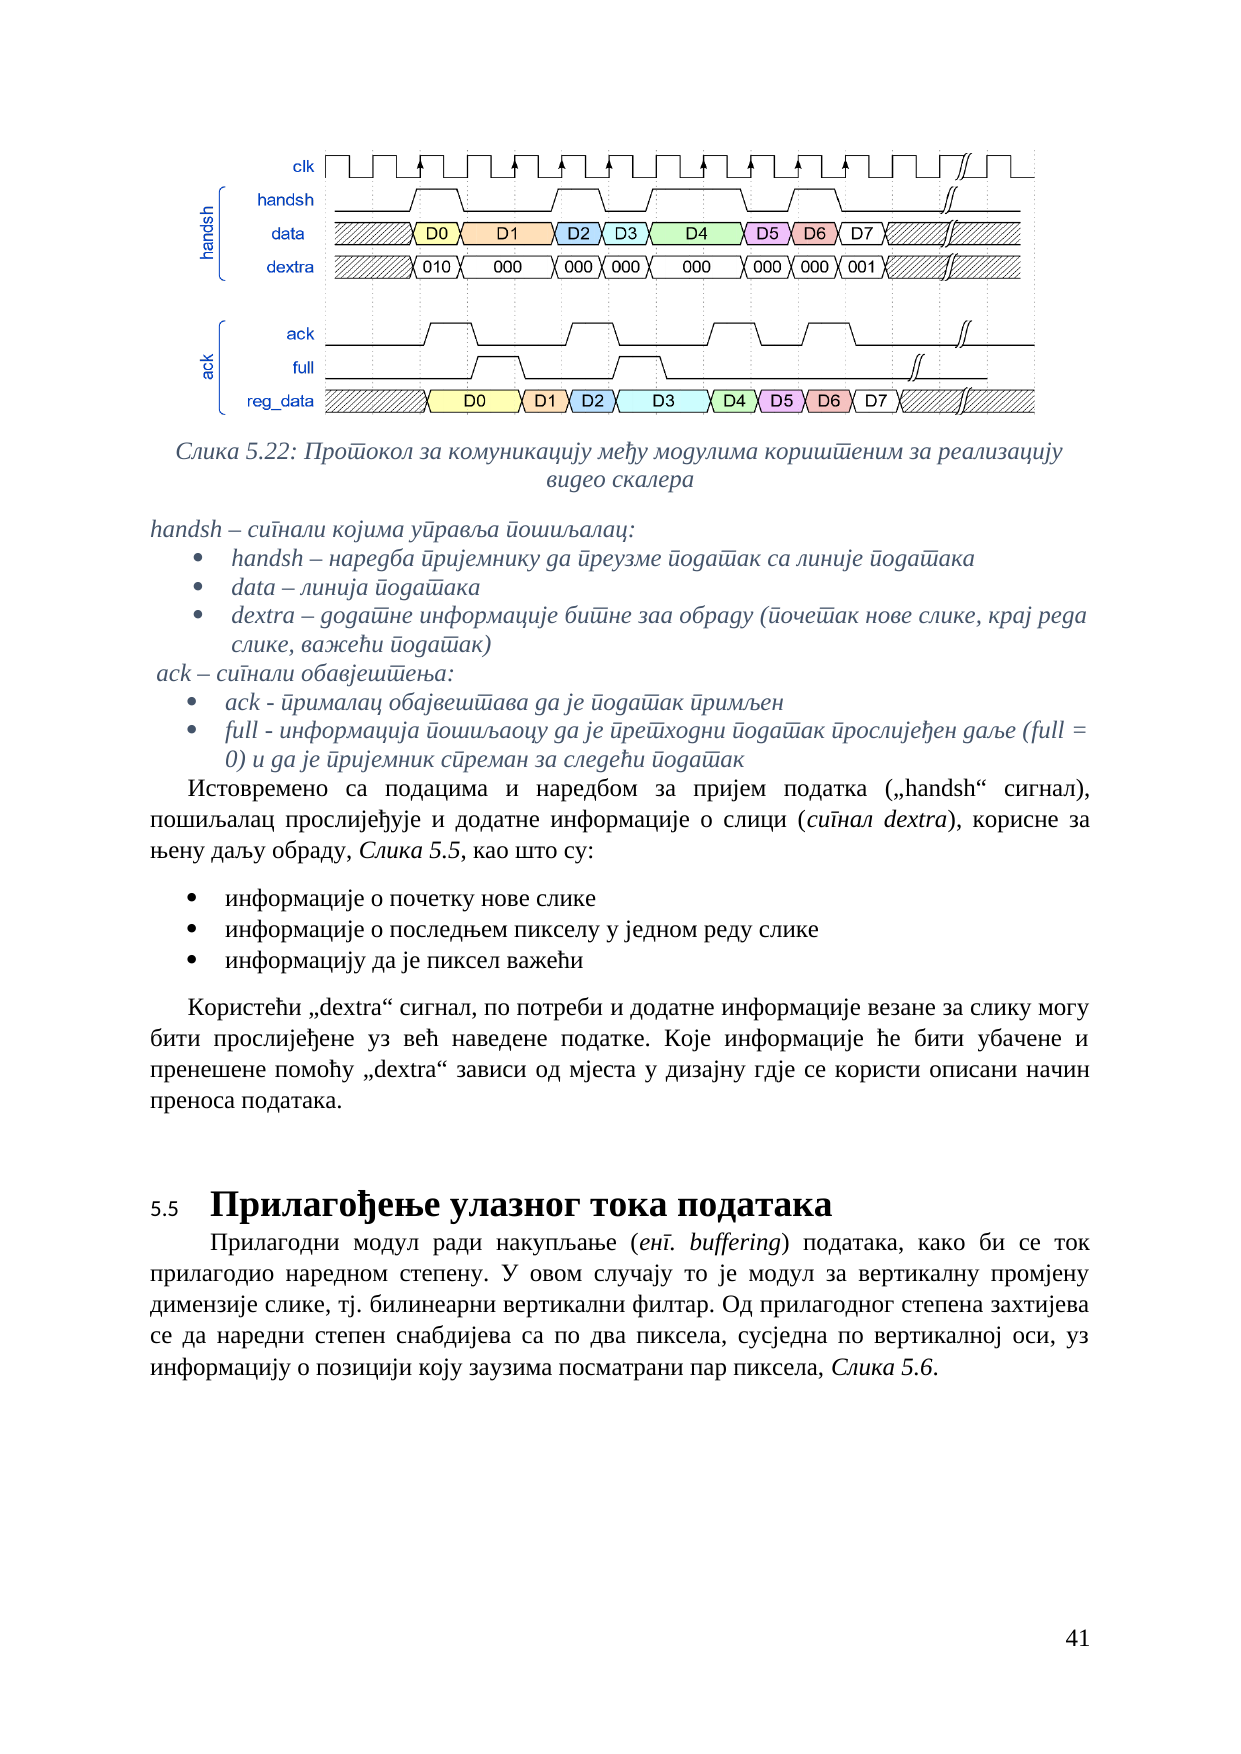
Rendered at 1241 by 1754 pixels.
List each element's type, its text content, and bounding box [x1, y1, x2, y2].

list информације о последњем пикселу у једном реду слике [187, 914, 1090, 942]
list dextra – додатне информације битне заа обраду (почетак нове слике, крај реда слике, важећи податак) [194, 600, 1090, 658]
subtitle Прилагођење улазног тока података [150, 1181, 1090, 1224]
picture [183, 150, 1057, 417]
text handsh – сигнали којима управља пошиљалац: [150, 514, 1090, 543]
list информације о почетку нове слике [187, 883, 1090, 911]
list data – линија података [194, 572, 1090, 600]
list ack - прималац обајвештава да је податак примљен [187, 687, 1090, 715]
list handsh – наредба пријемнику да преузме податак са линије података [194, 543, 1090, 572]
text Користећи „dextra“ сигнал, по потреби и додатне информације везане за слику могу бити прослијеђене уз већ наведене податке. Које информације ће бити убачене и пренешене помоћу „dextra“ зависи од мјеста у дизајну гдје се користи описани начин преноса података. [150, 992, 1090, 1114]
list full - информација пошиљаоцу да је претходни податак прослијеђен даље (full = 0) и да је пријемник спреман за следећи податак [187, 715, 1090, 773]
list информацију да је пиксел важећи [187, 945, 1090, 973]
text Прилагодни модул ради накупљање (енг. buffering) података, како би се ток прилагодио наредном степену. У овом случају то је модул за вертикалну промјену димензије слике, тј. билинеарни вертикални филтар. Од прилагодног степена захтијева се да наредни степен снабдијева са по два пиксела, сусједна по вертикалној оси, уз информацију о позицији коју заузима посматрани пар пиксела, Слика 5.6. [150, 1227, 1090, 1380]
text Истовремено са подацима и наредбом за пријем податка („handsh“ сигнал), пошиљалац прослијеђује и додатне информације о слици (сигнал dextra), корисне за њену даљу обраду, Слика 5.5, као што су: [150, 773, 1090, 864]
text ack – сигнали обавјештења: [150, 658, 1090, 687]
